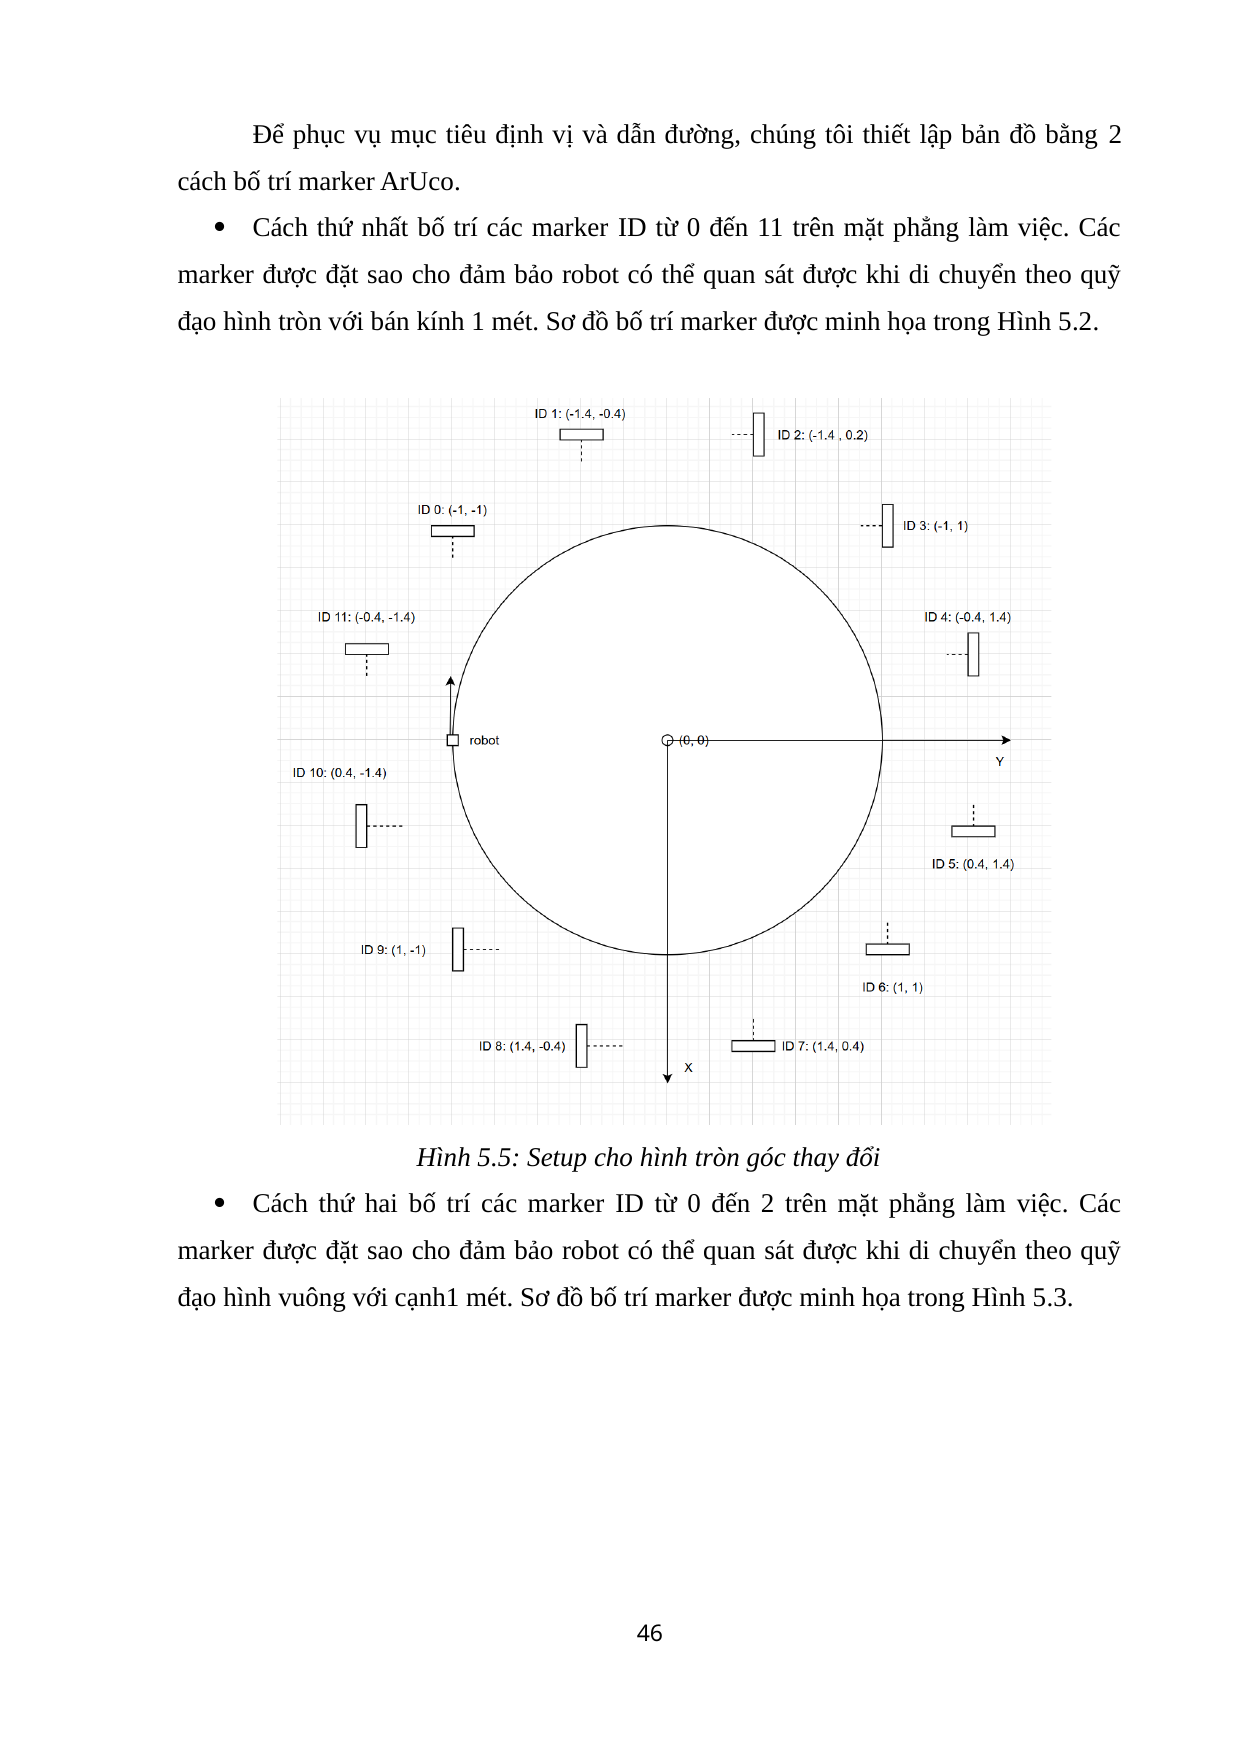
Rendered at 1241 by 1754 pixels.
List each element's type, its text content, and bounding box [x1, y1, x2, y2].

picture [277, 398, 1052, 1125]
list Để phục vụ mục tiêu định vị và dẫn đường, chúng tôi thiết lập bản đồ bằng 2 cách bố trí marker ArUco. [177, 118, 1122, 196]
list Cách thứ hai bố trí các marker ID từ 0 đến 2 trên mặt phẳng làm việc. Các marker được đặt sao cho đảm bảo robot có thể quan sát được khi di chuyển theo quỹ đạo hình vuông với cạnh1 mét. Sơ đồ bố trí marker được minh họa trong Hình 5.3. [177, 1187, 1122, 1312]
list Cách thứ nhất bố trí các marker ID từ 0 đến 11 trên mặt phẳng làm việc. Các marker được đặt sao cho đảm bảo robot có thể quan sát được khi di chuyển theo quỹ đạo hình tròn với bán kính 1 mét. Sơ đồ bố trí marker được minh họa trong Hình 5.2. [177, 211, 1122, 336]
text Hình 5.5: Setup cho hình tròn góc thay đổi [177, 1141, 1122, 1172]
